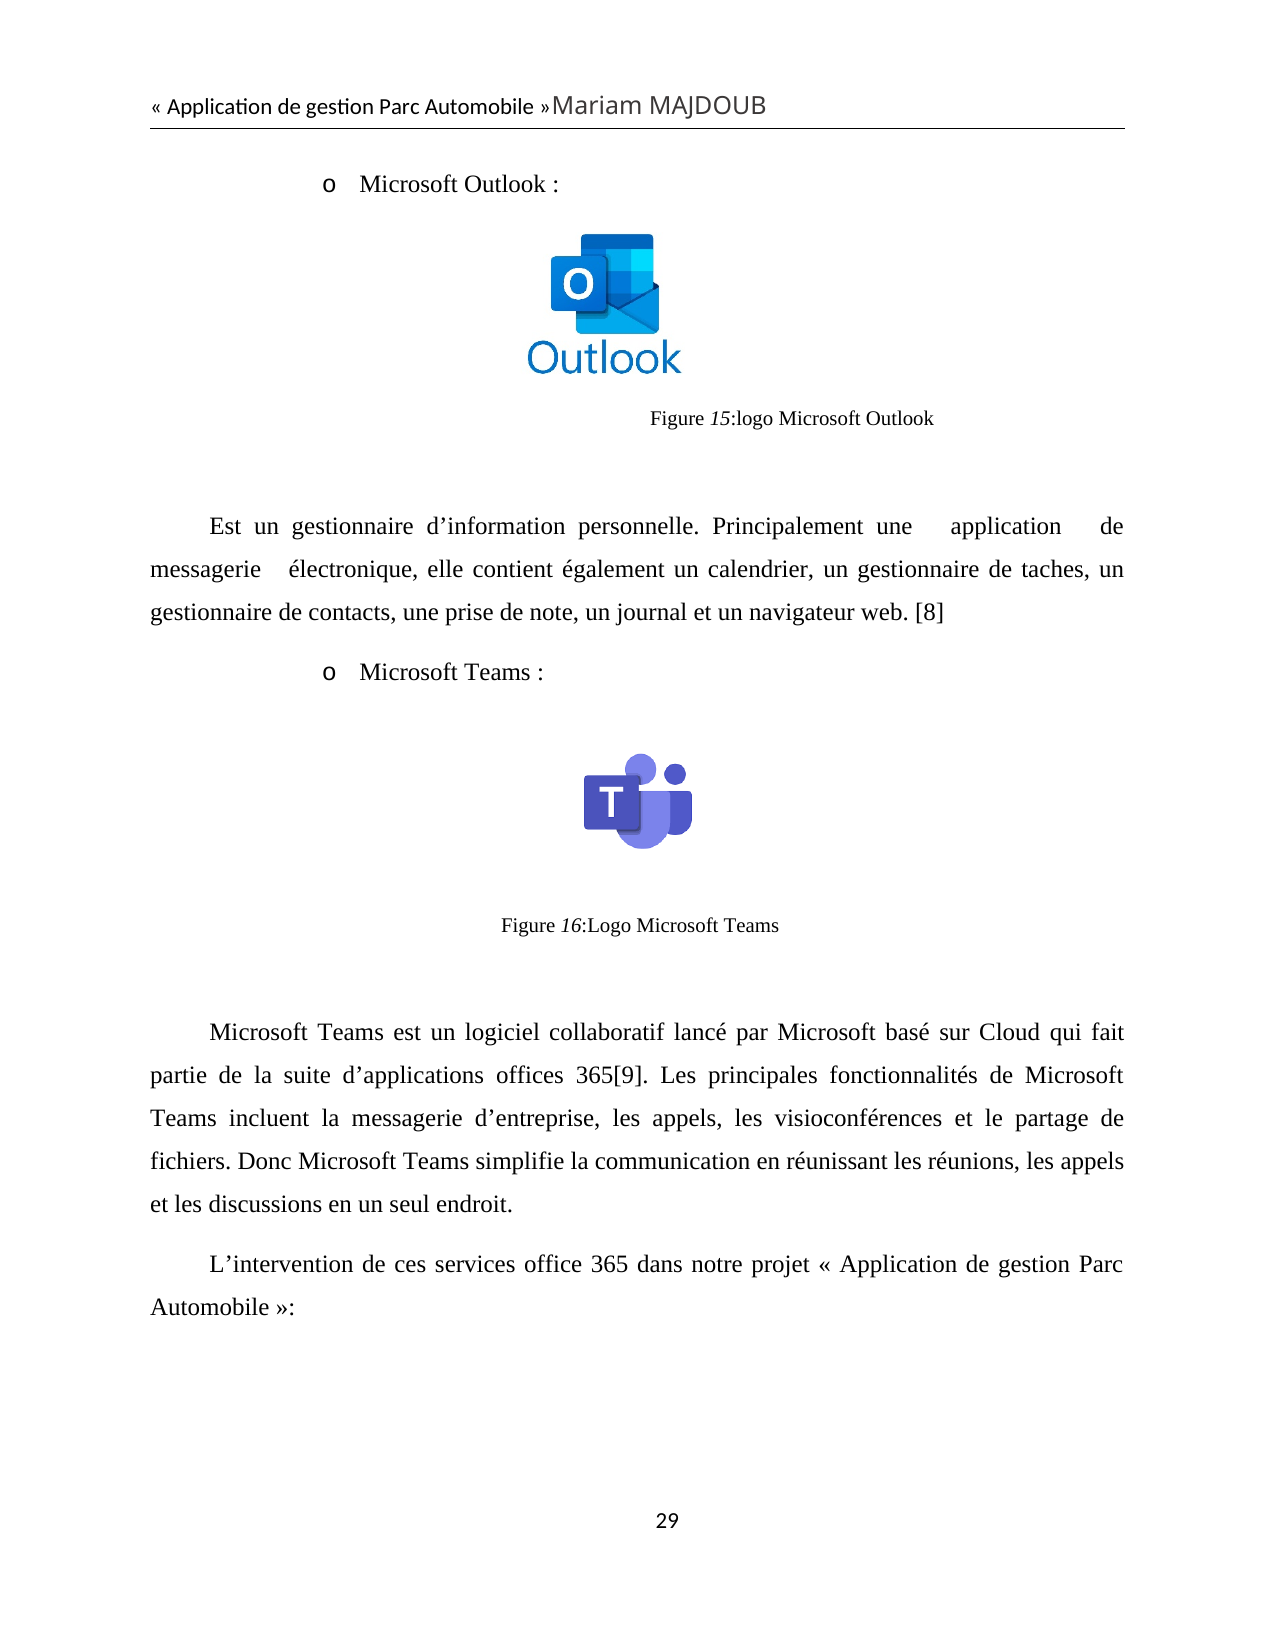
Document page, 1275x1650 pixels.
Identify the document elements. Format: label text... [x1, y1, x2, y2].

text L’intervention de ces services office 365 dans notre projet « Application de gestion Parc Automobile »: [150, 1249, 1125, 1321]
list Microsoft Outlook : [322, 169, 1125, 200]
text Figure 16:Logo Microsoft Teams [150, 913, 1125, 937]
list Microsoft Teams : [322, 657, 1125, 688]
text Est un gestionnaire d’information personnelle. Principalement une application de messagerie électronique, elle contient également un calendrier, un gestionnaire de taches, un gestionnaire de contacts, une prise de note, un journal et un navigateur web. [8] [150, 511, 1125, 626]
text Microsoft Teams est un logiciel collaboratif lancé par Microsoft basé sur Cloud qui fait partie de la suite d’applications offices 365[9]. Les principales fonctionnalités de Microsoft Teams incluent la messagerie d’entreprise, les appels, les visioconférences et le partage de fichiers. Donc Microsoft Teams simplifie la communication en réunissant les réunions, les appels et les discussions en un seul endroit. [150, 1017, 1125, 1218]
picture [477, 232, 732, 375]
text Figure 15:logo Microsoft Outlook [150, 406, 1125, 430]
picture [556, 719, 719, 883]
